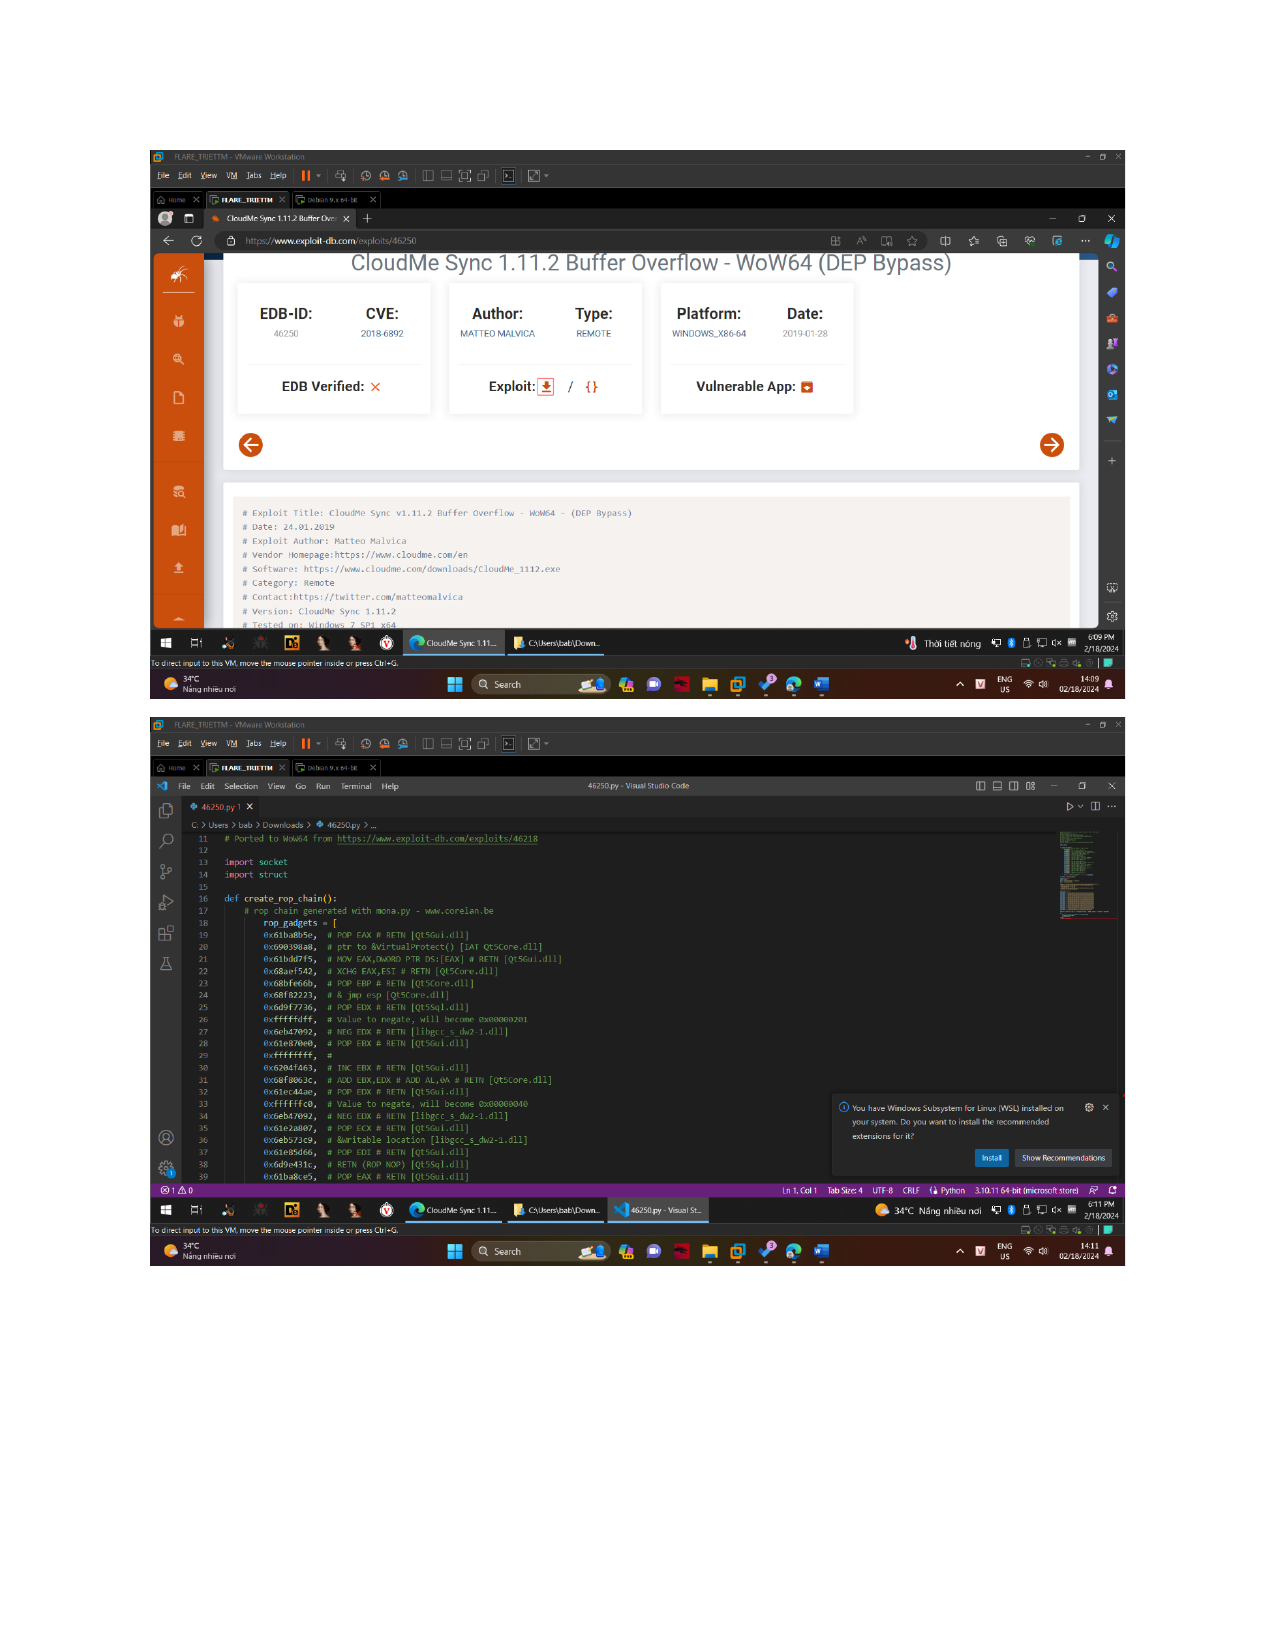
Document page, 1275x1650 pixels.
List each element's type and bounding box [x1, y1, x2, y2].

picture [150, 717, 1125, 1266]
picture [150, 150, 1125, 699]
